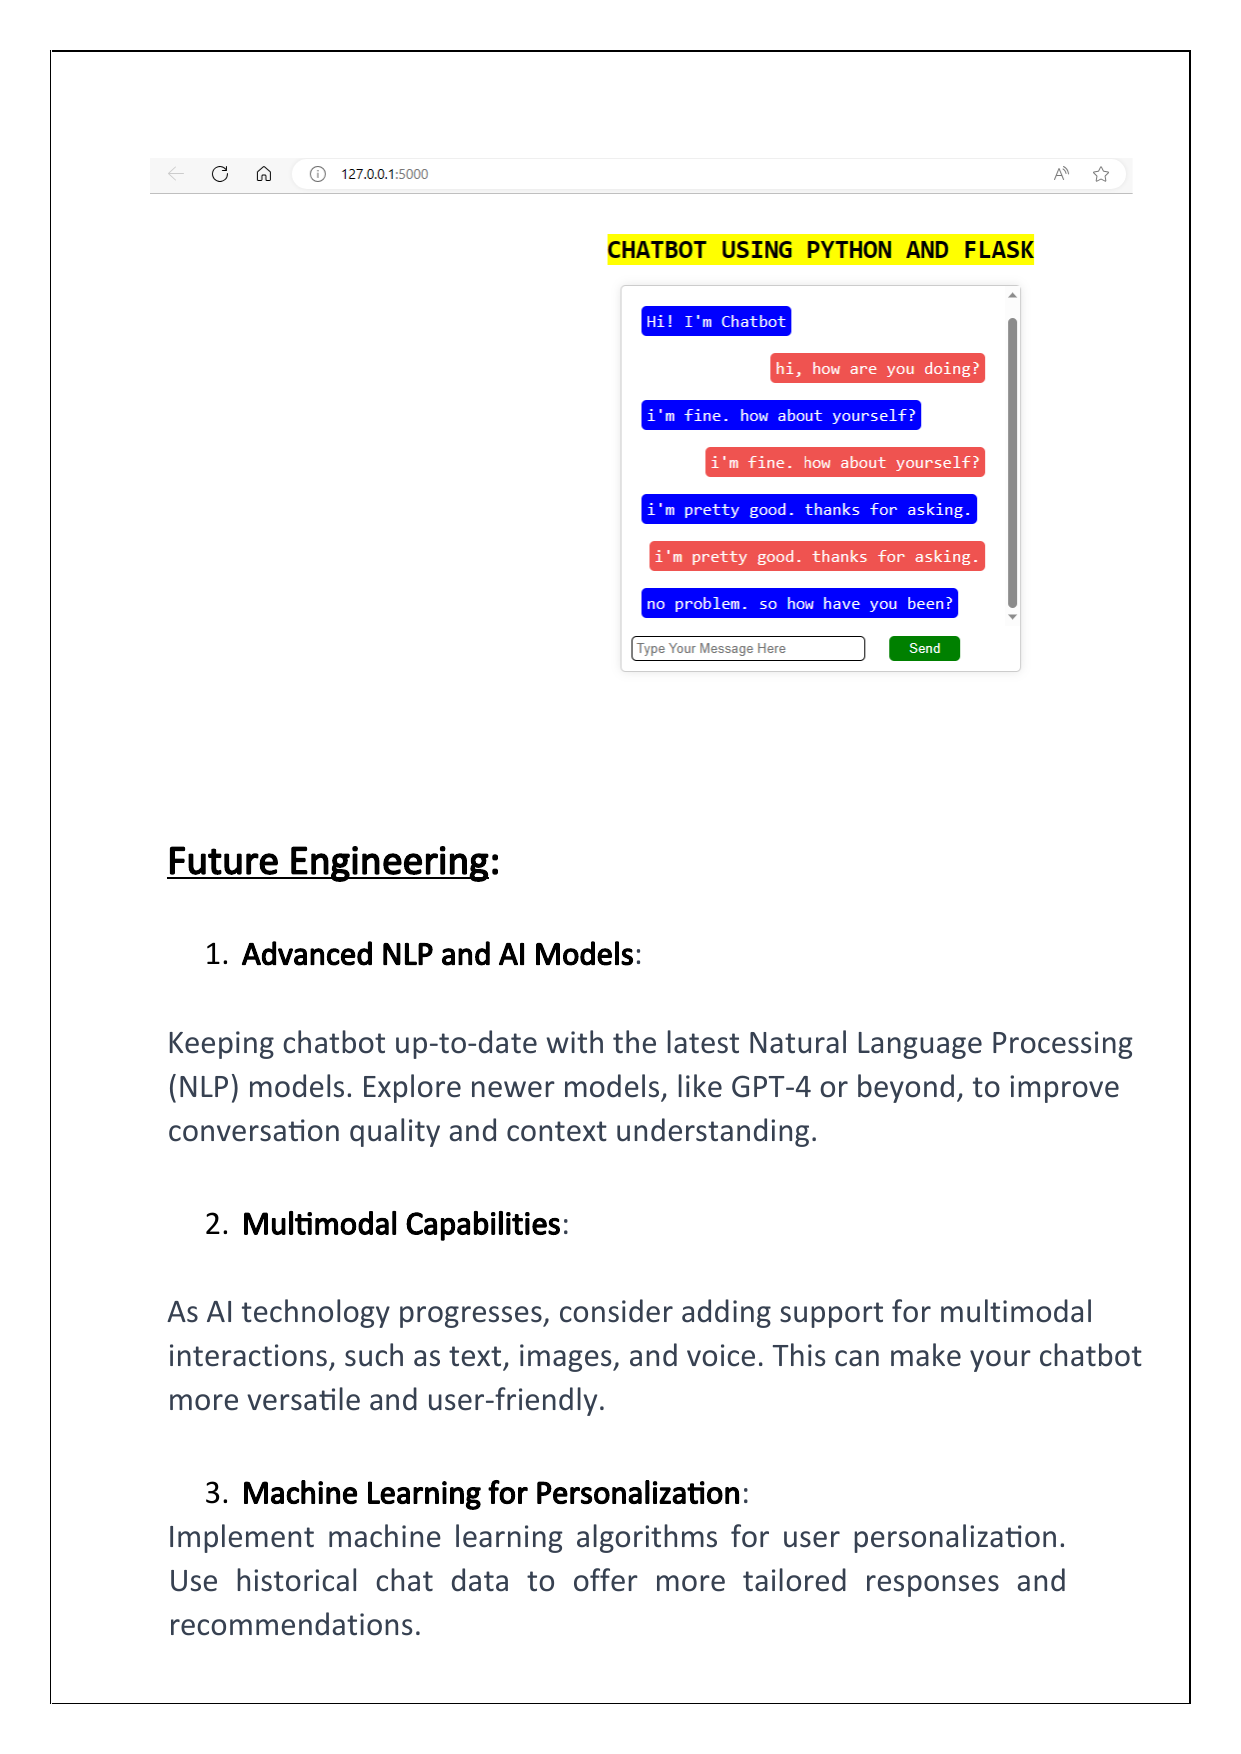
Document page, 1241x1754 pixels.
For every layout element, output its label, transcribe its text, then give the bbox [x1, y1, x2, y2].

text Future Engineering: [167, 833, 1154, 884]
picture [150, 157, 1133, 744]
text 1. Advanced NLP and AI Models: [204, 932, 1154, 973]
text As AI technology progresses, consider adding support for multimodal interactions, such as text, images, and voice. This can make your chatbot more versatile and user-friendly. [167, 1290, 1158, 1419]
text 2. Multimodal Capabilities: [204, 1202, 1154, 1242]
text 3. Machine Learning for Personalization: [204, 1471, 1154, 1512]
text Keeping chatbot up-to-date with the latest Natural Language Processing (NLP) models. Explore newer models, like GPT-4 or beyond, to improve conversation quality and context understanding. [167, 1021, 1149, 1149]
text Implement machine learning algorithms for user personalization. Use historical chat data to offer more tailored responses and recommendations. [167, 1515, 1067, 1644]
